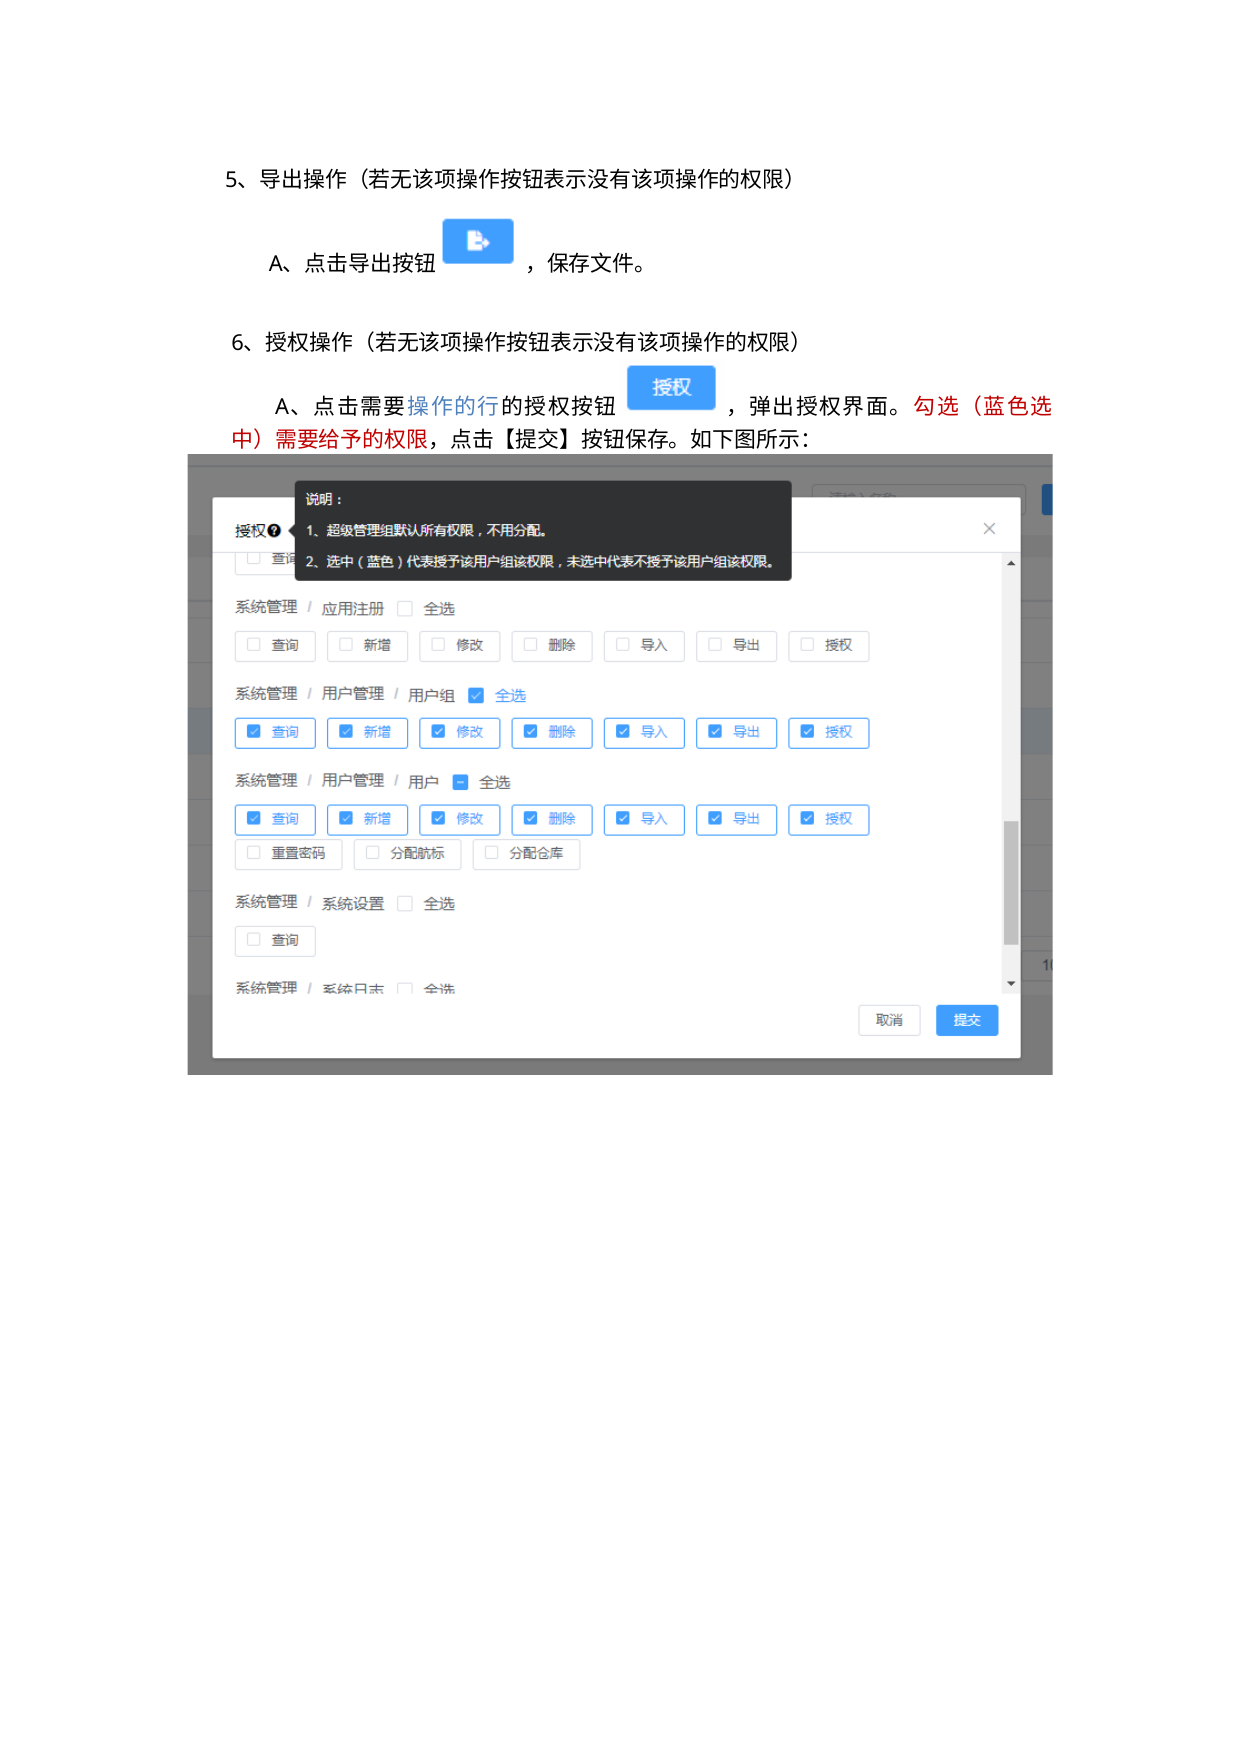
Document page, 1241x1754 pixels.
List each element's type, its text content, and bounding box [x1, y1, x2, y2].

text A、点击导出按钮，保存文件。 [225, 194, 1053, 292]
picture [435, 208, 525, 272]
picture [618, 358, 727, 415]
text 6、授权操作（若无该项操作按钮表示没有该项操作的权限） [187, 324, 1053, 357]
text 5、导出操作（若无该项操作按钮表示没有该项操作的权限） [187, 162, 1053, 194]
picture [187, 454, 1053, 1075]
text A、点击需要操作的行的授权按钮，弹出授权界面。勾选（蓝色选中）需要给予的权限，点击【提交】按钮保存。如下图所示： [231, 357, 1053, 454]
